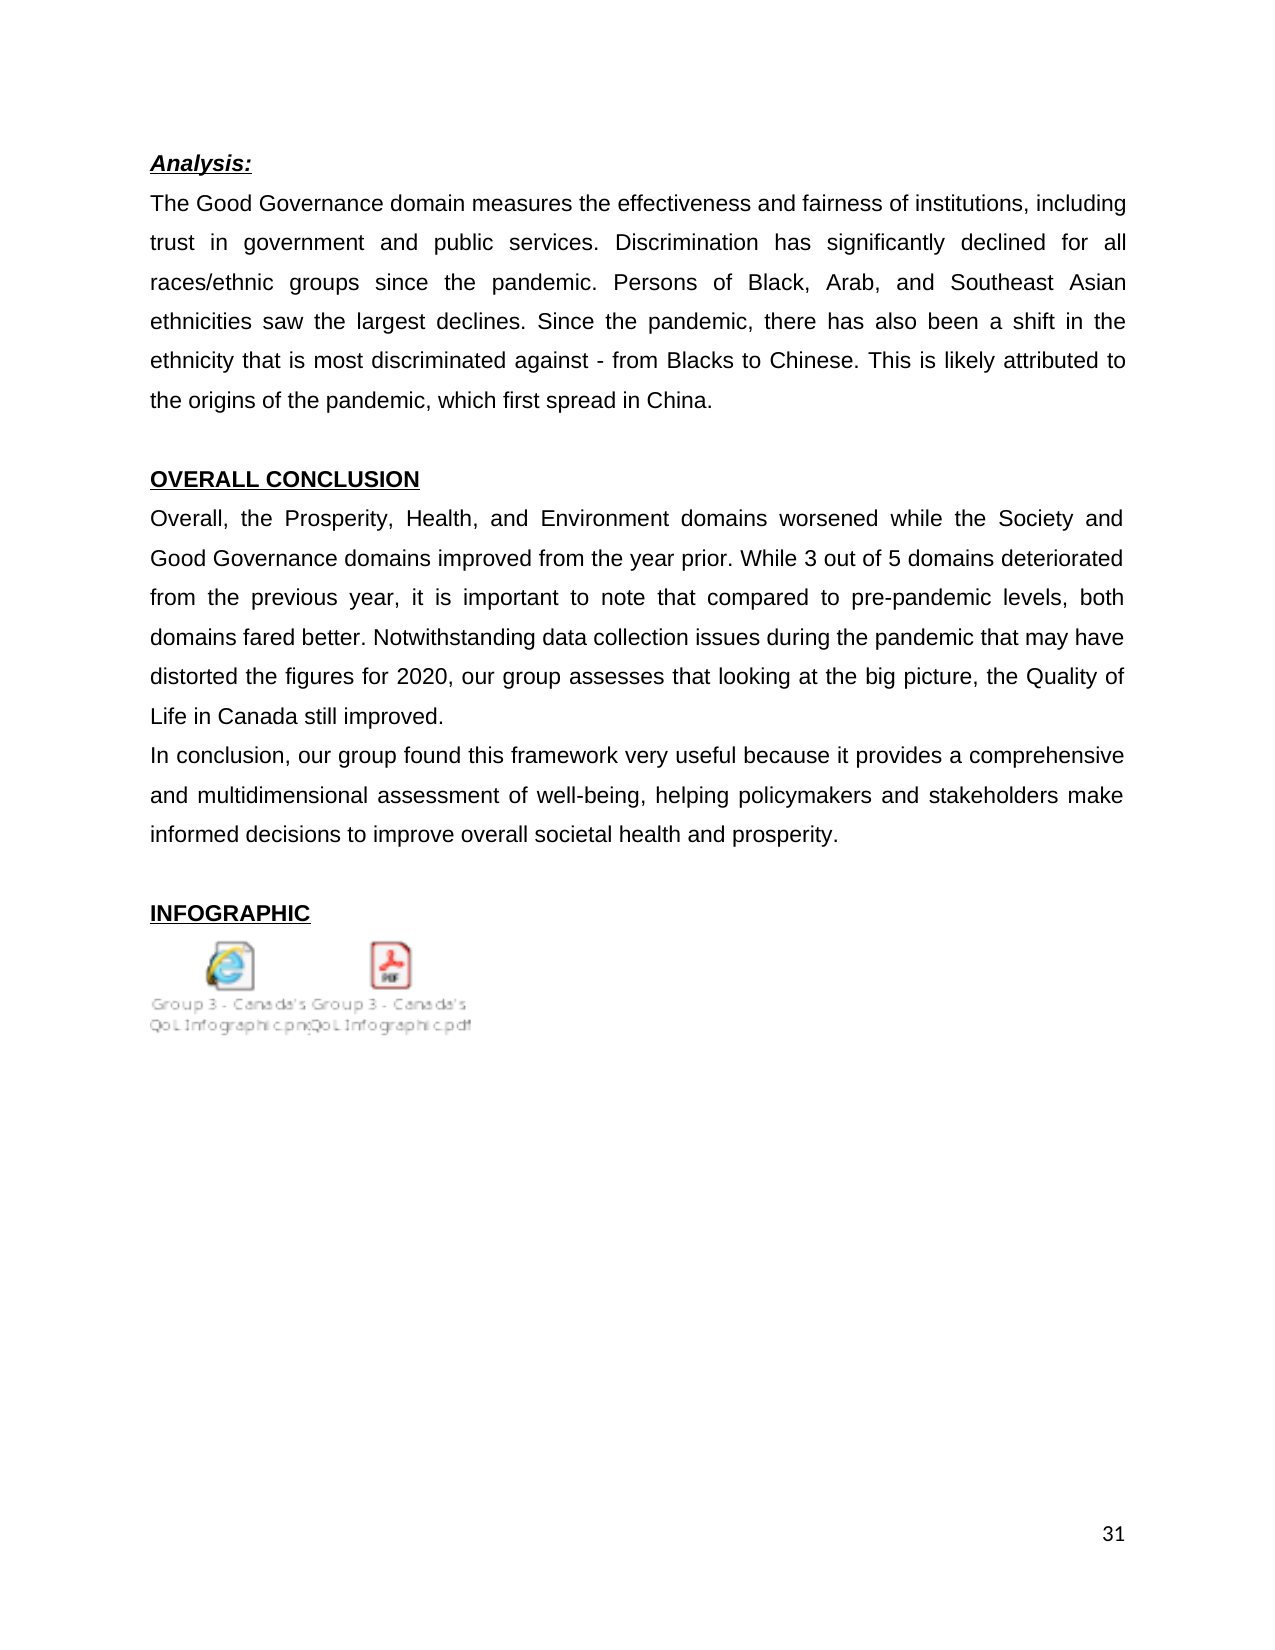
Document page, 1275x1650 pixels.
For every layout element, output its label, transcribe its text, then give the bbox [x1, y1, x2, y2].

text In conclusion, our group found this framework very useful because it provides a comprehensive and multidimensional assessment of well-being, helping policymakers and stakeholders make informed decisions to improve overall societal health and prosperity. [150, 742, 1125, 847]
subtitle INFOGRAPHIC [150, 900, 1125, 926]
subtitle OVERALL CONCLUSION [150, 466, 1125, 492]
text The Good Governance domain measures the effectiveness and fairness of institutions, including trust in government and public services. Discrimination has significantly declined for all races/ethnic groups since the pandemic. Persons of Black, Arab, and Southeast Asian ethnicities saw the largest declines. Since the pandemic, there has also been a shift in the ethnicity that is most discriminated against - from Blacks to Chinese. This is likely attributed to the origins of the pandemic, which first spread in China. [150, 189, 1127, 413]
text Analysis: [150, 150, 1127, 176]
text Overall, the Prosperity, Health, and Environment domains worsened while the Society and Good Governance domains improved from the year prior. While 3 out of 5 domains deteriorated from the previous year, it is important to note that compared to pre-pandemic levels, both domains fared better. Notwithstanding data collection issues during the pandemic that may have distorted the figures for 2020, our group assesses that looking at the big picture, the Quality of Life in Canada still improved. [150, 505, 1125, 729]
